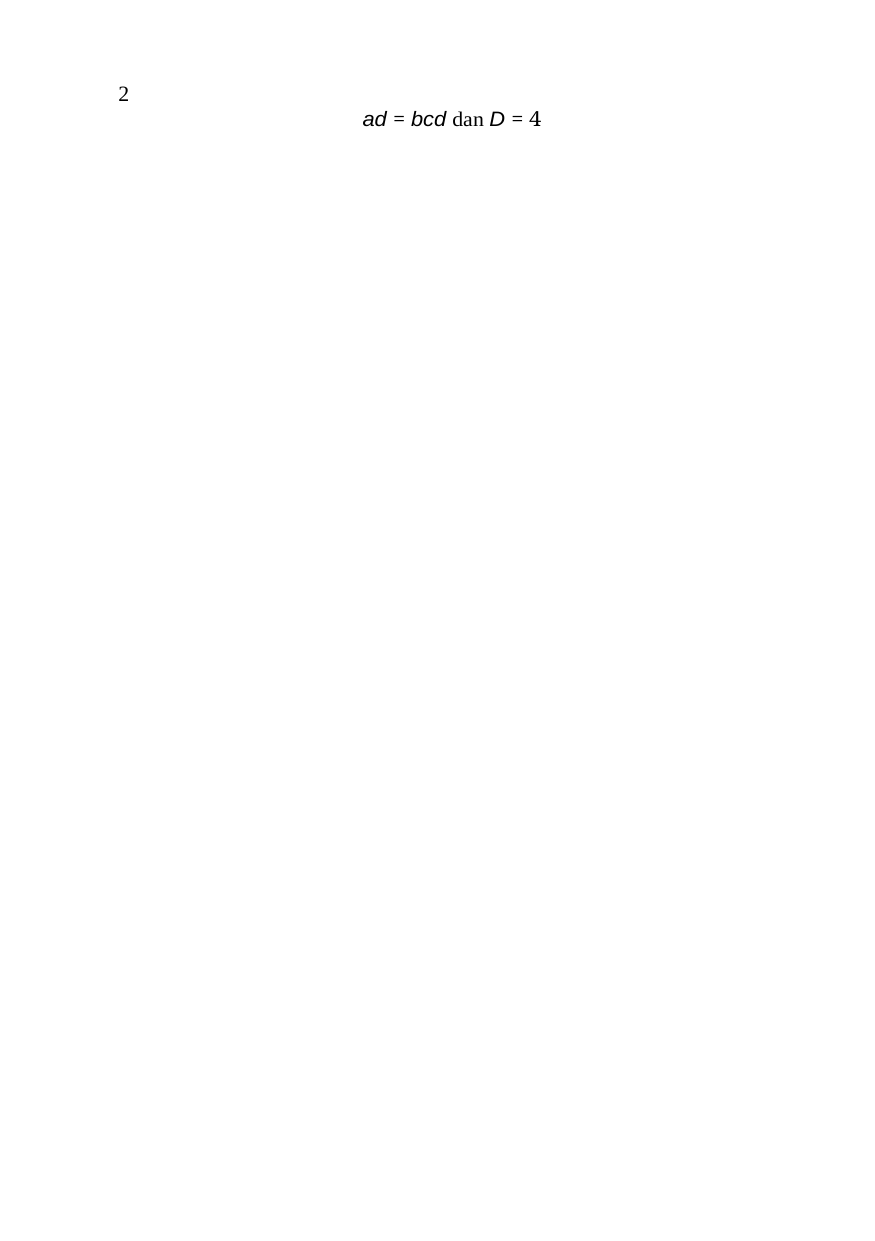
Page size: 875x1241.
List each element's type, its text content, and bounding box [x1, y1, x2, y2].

text ad = bcd dan D = 4 [211, 104, 693, 133]
